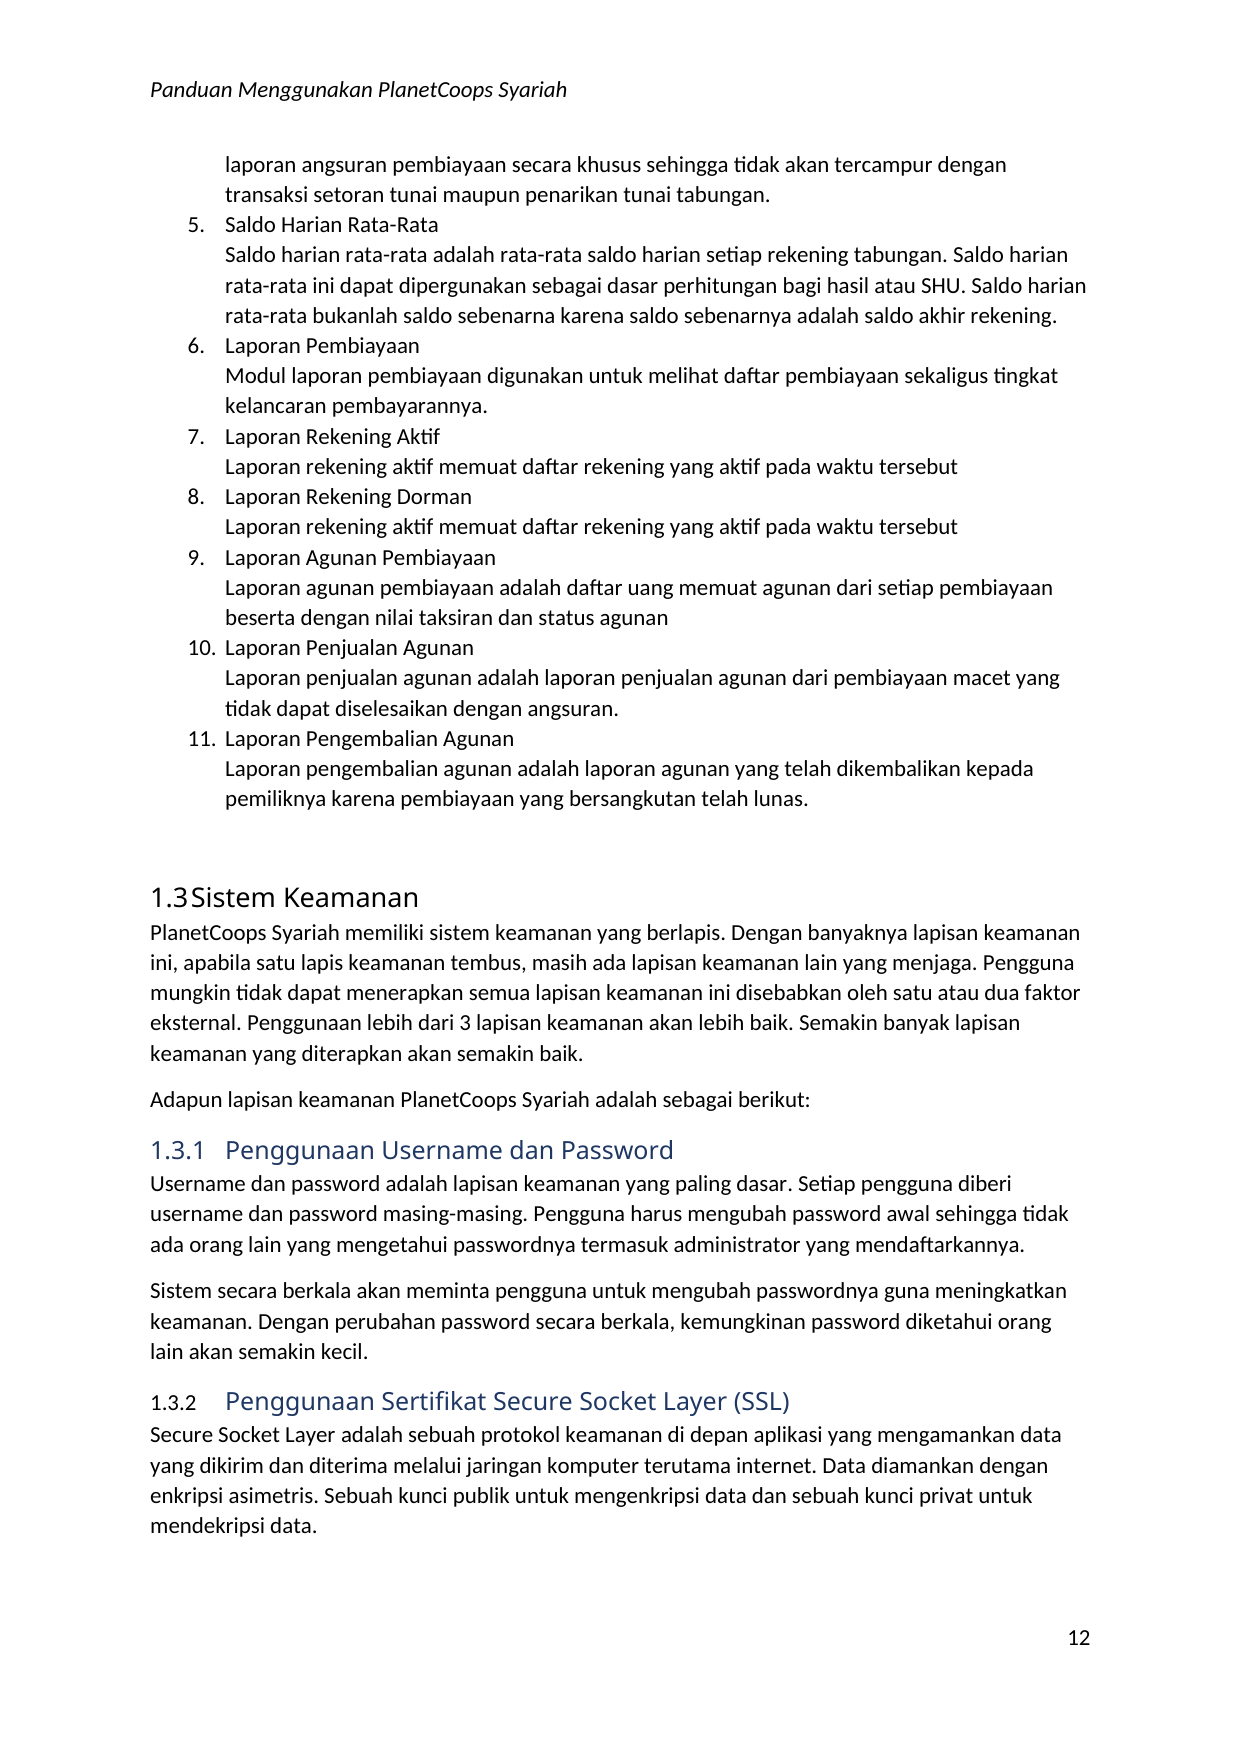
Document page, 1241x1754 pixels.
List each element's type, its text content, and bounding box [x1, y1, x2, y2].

list Laporan Rekening Dorman [187, 482, 1090, 510]
subtitle Penggunaan Sertifikat Secure Socket Layer (SSL) [150, 1384, 1090, 1418]
text Username dan password adalah lapisan keamanan yang paling dasar. Setiap pengguna diberi username dan password masing-masing. Pengguna harus mengubah password awal sehingga tidak ada orang lain yang mengetahui passwordnya termasuk administrator yang mendaftarkannya. [150, 1169, 1090, 1258]
list Laporan Agunan Pembiayaan [187, 543, 1090, 571]
list Saldo harian rata-rata adalah rata-rata saldo harian setiap rekening tabungan. Saldo harian rata-rata ini dapat dipergunakan sebagai dasar perhitungan bagi hasil atau SHU. Saldo harian rata-rata bukanlah saldo sebenarna karena saldo sebenarnya adalah saldo akhir rekening. [225, 241, 1090, 329]
list Laporan agunan pembiayaan adalah daftar uang memuat agunan dari setiap pembiayaan beserta dengan nilai taksiran dan status agunan [225, 573, 1090, 631]
text Adapun lapisan keamanan PlanetCoops Syariah adalah sebagai berikut: [150, 1086, 1090, 1114]
list Laporan Penjualan Agunan [187, 633, 1090, 661]
text Secure Socket Layer adalah sebuah protokol keamanan di depan aplikasi yang mengamankan data yang dikirim dan diterima melalui jaringan komputer terutama internet. Data diamankan dengan enkripsi asimetris. Sebuah kunci publik untuk mengenkripsi data dan sebuah kunci privat untuk mendekripsi data. [150, 1421, 1090, 1539]
subtitle Penggunaan Username dan Password [150, 1132, 1090, 1167]
list Laporan pengembalian agunan adalah laporan agunan yang telah dikembalikan kepada pemiliknya karena pembiayaan yang bersangkutan telah lunas. [225, 754, 1090, 812]
list Laporan Pembiayaan [187, 331, 1090, 359]
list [225, 150, 1090, 208]
list Laporan Rekening Aktif [187, 422, 1090, 450]
subtitle Sistem Keamanan [150, 878, 1090, 915]
text PlanetCoops Syariah memiliki sistem keamanan yang berlapis. Dengan banyaknya lapisan keamanan ini, apabila satu lapis keamanan tembus, masih ada lapisan keamanan lain yang menjaga. Pengguna mungkin tidak dapat menerapkan semua lapisan keamanan ini disebabkan oleh satu atau dua faktor eksternal. Penggunaan lebih dari 3 lapisan keamanan akan lebih baik. Semakin banyak lapisan keamanan yang diterapkan akan semakin baik. [150, 918, 1090, 1067]
list Laporan Pengembalian Agunan [187, 724, 1090, 752]
list Saldo Harian Rata-Rata [187, 210, 1090, 238]
list Laporan penjualan agunan adalah laporan penjualan agunan dari pembiayaan macet yang tidak dapat diselesaikan dengan angsuran. [225, 663, 1090, 722]
list Laporan rekening aktif memuat daftar rekening yang aktif pada waktu tersebut [225, 452, 1090, 480]
text Sistem secara berkala akan meminta pengguna untuk mengubah passwordnya guna meningkatkan keamanan. Dengan perubahan password secara berkala, kemungkinan password diketahui orang lain akan semakin kecil. [150, 1277, 1090, 1365]
list Modul laporan pembiayaan digunakan untuk melihat daftar pembiayaan sekaligus tingkat kelancaran pembayarannya. [225, 361, 1090, 420]
list Laporan rekening aktif memuat daftar rekening yang aktif pada waktu tersebut [225, 512, 1090, 541]
